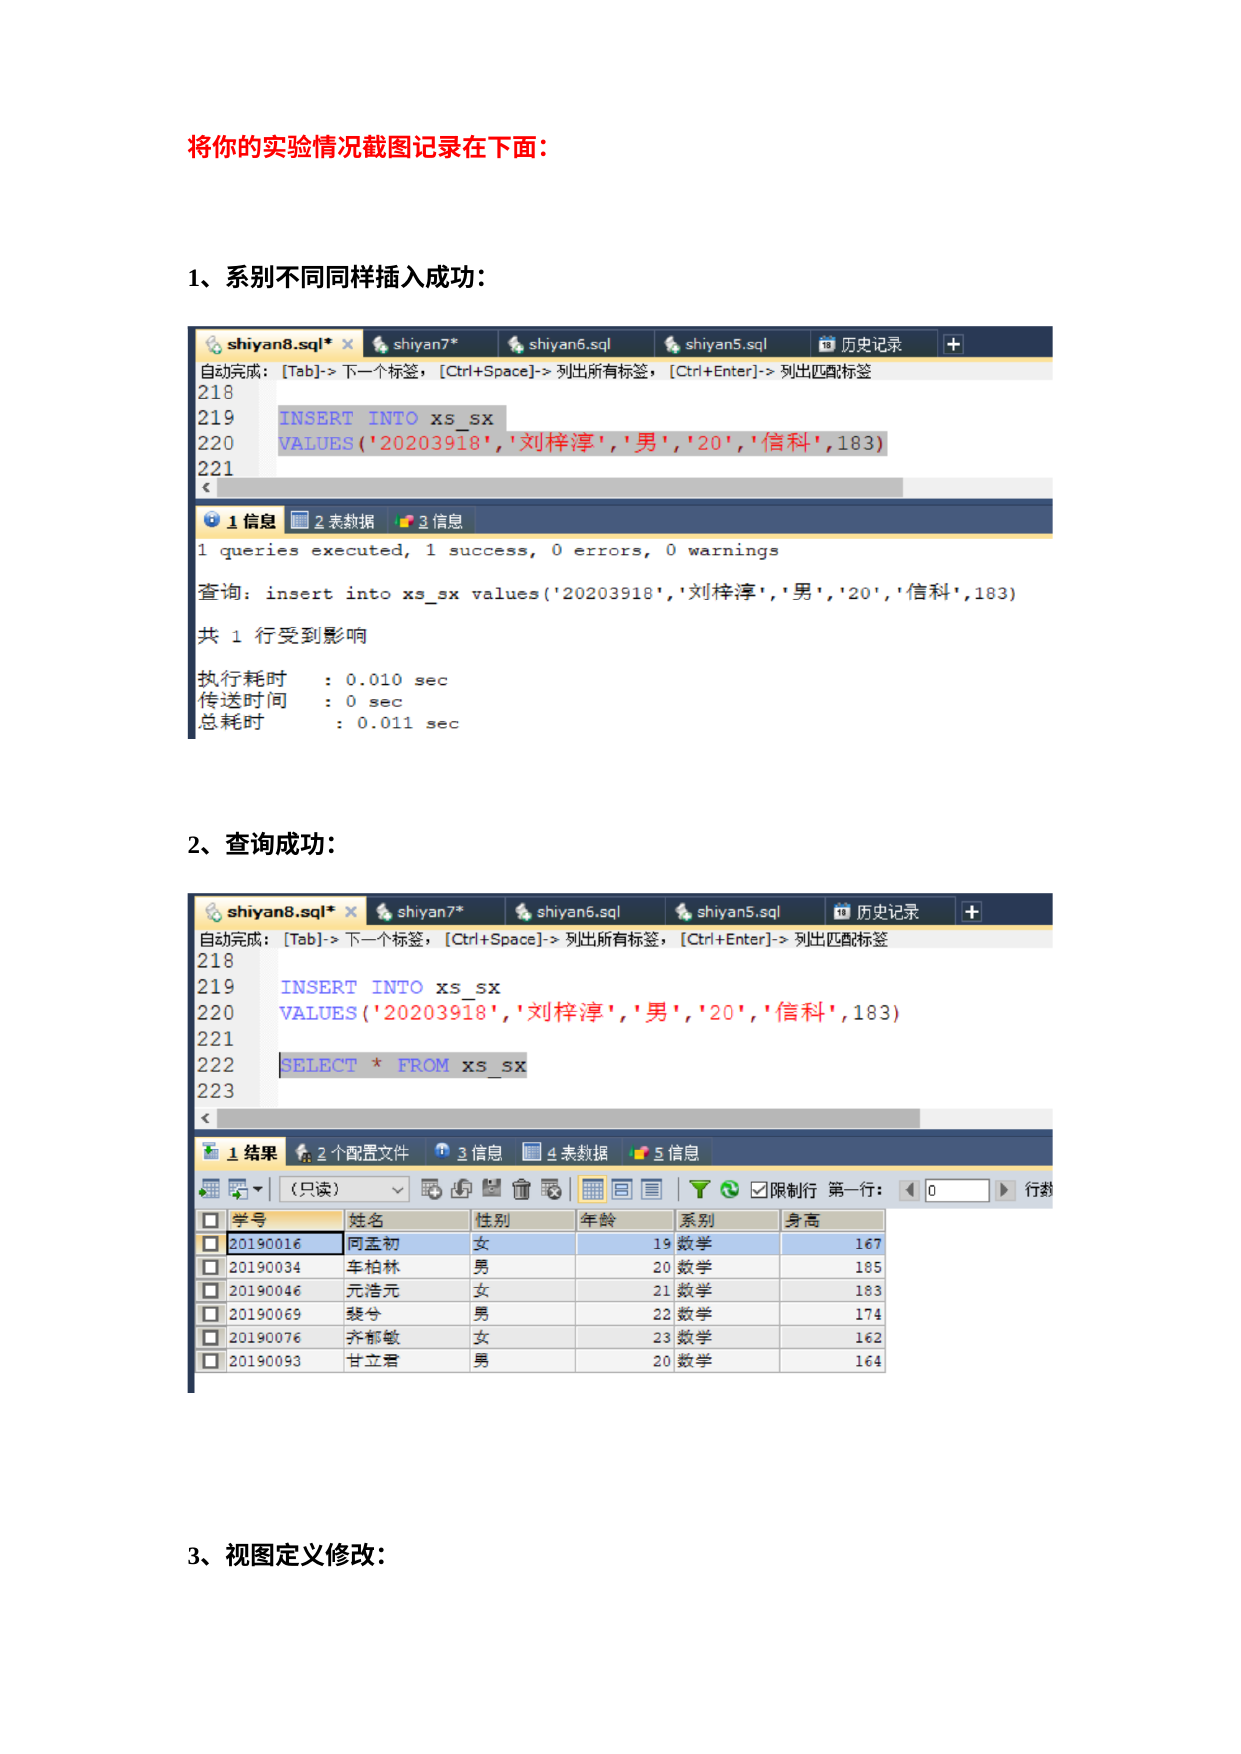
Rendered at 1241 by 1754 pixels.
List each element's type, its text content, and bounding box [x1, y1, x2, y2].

text 将你的实验情况截图记录在下面： [187, 113, 1053, 178]
picture [187, 893, 1053, 1393]
picture [187, 326, 1053, 739]
text 3、视图定义修改： [187, 1521, 1053, 1586]
text 2、查询成功： [187, 810, 1053, 875]
text 1、系别不同同样插入成功： [187, 243, 1053, 308]
